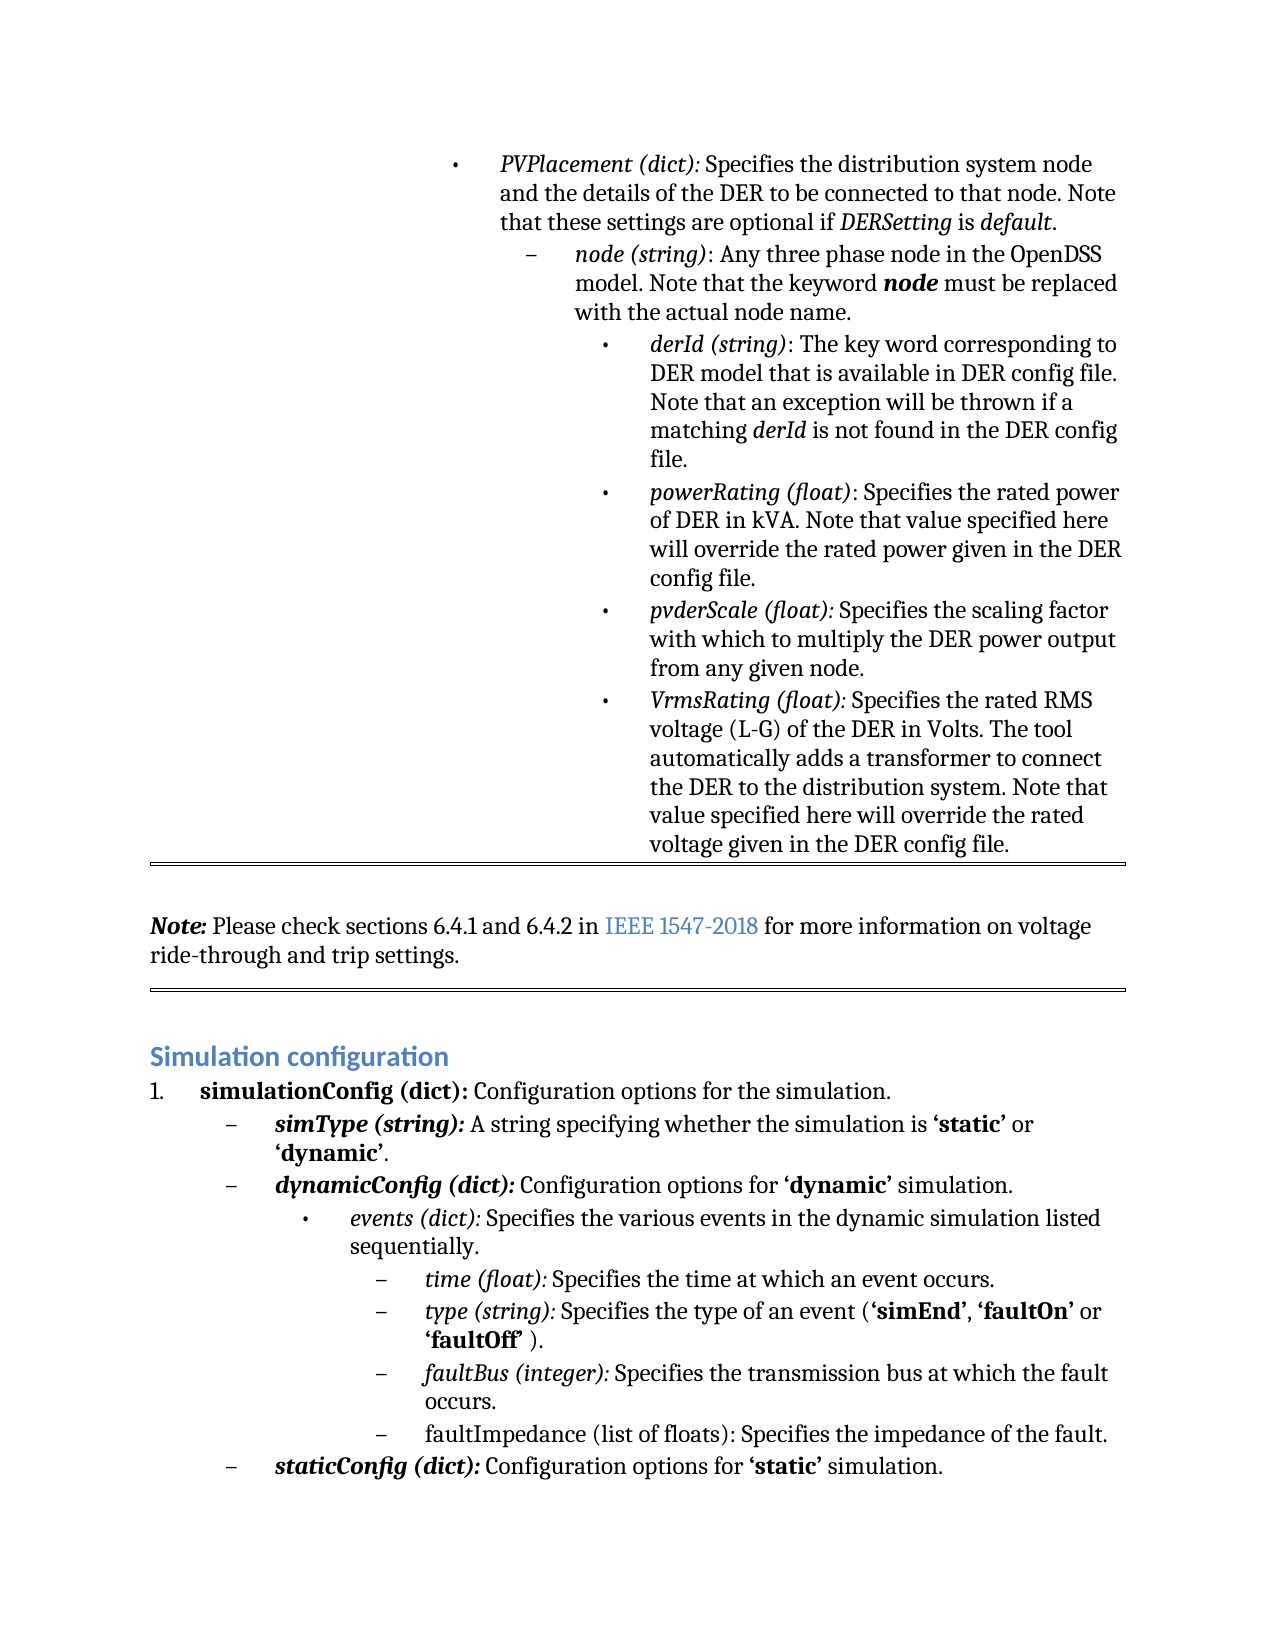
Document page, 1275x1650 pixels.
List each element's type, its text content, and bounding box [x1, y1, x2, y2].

list events (dict): Specifies the various events in the dynamic simulation listed sequentially. [300, 1203, 1125, 1261]
text Note: Please check sections 6.4.1 and 6.4.2 in IEEE 1547-2018 for more information on voltage ride-through and trip settings. [150, 912, 1125, 969]
list VrmsRating (float): Specifies the rated RMS voltage (L-G) of the DER in Volts. The tool automatically adds a transformer to connect the DER to the distribution system. Note that value specified here will override the rated voltage given in the DER config file. [600, 686, 1125, 859]
list staticConfig (dict): Configuration options for ‘static’ simulation. [225, 1452, 1125, 1481]
list type (string): Specifies the type of an event (‘simEnd’, ‘faultOn’ or ‘faultOff’ ). [375, 1297, 1125, 1355]
subtitle Simulation configuration [150, 1038, 1125, 1073]
list time (float): Specifies the time at which an event occurs. [375, 1265, 1125, 1293]
list pvderScale (float): Specifies the scaling factor with which to multiply the DER power output from any given node. [600, 596, 1125, 682]
list faultImpedance (list of floats): Specifies the impedance of the fault. [375, 1420, 1125, 1448]
list powerRating (float): Specifies the rated power of DER in kVA. Note that value specified here will override the rated power given in the DER config file. [600, 477, 1125, 592]
list faultBus (integer): Specifies the transmission bus at which the fault occurs. [375, 1358, 1125, 1416]
list simType (string): A string specifying whether the simulation is ‘static’ or ‘dynamic’. [225, 1110, 1125, 1167]
list PVPlacement (dict): Specifies the distribution system node and the details of the DER to be connected to that node. Note that these settings are optional if DERSetting is default. [450, 150, 1125, 236]
list node (string): Any three phase node in the OpenDSS model. Note that the keyword node must be replaced with the actual node name. [525, 240, 1125, 326]
list dynamicConfig (dict): Configuration options for ‘dynamic’ simulation. [225, 1171, 1125, 1200]
list derId (string): The key word corresponding to DER model that is available in DER config file. Note that an exception will be thrown if a matching derId is not found in the DER config file. [600, 330, 1125, 474]
list simulationConfig (dict): Configuration options for the simulation. [150, 1077, 1125, 1106]
